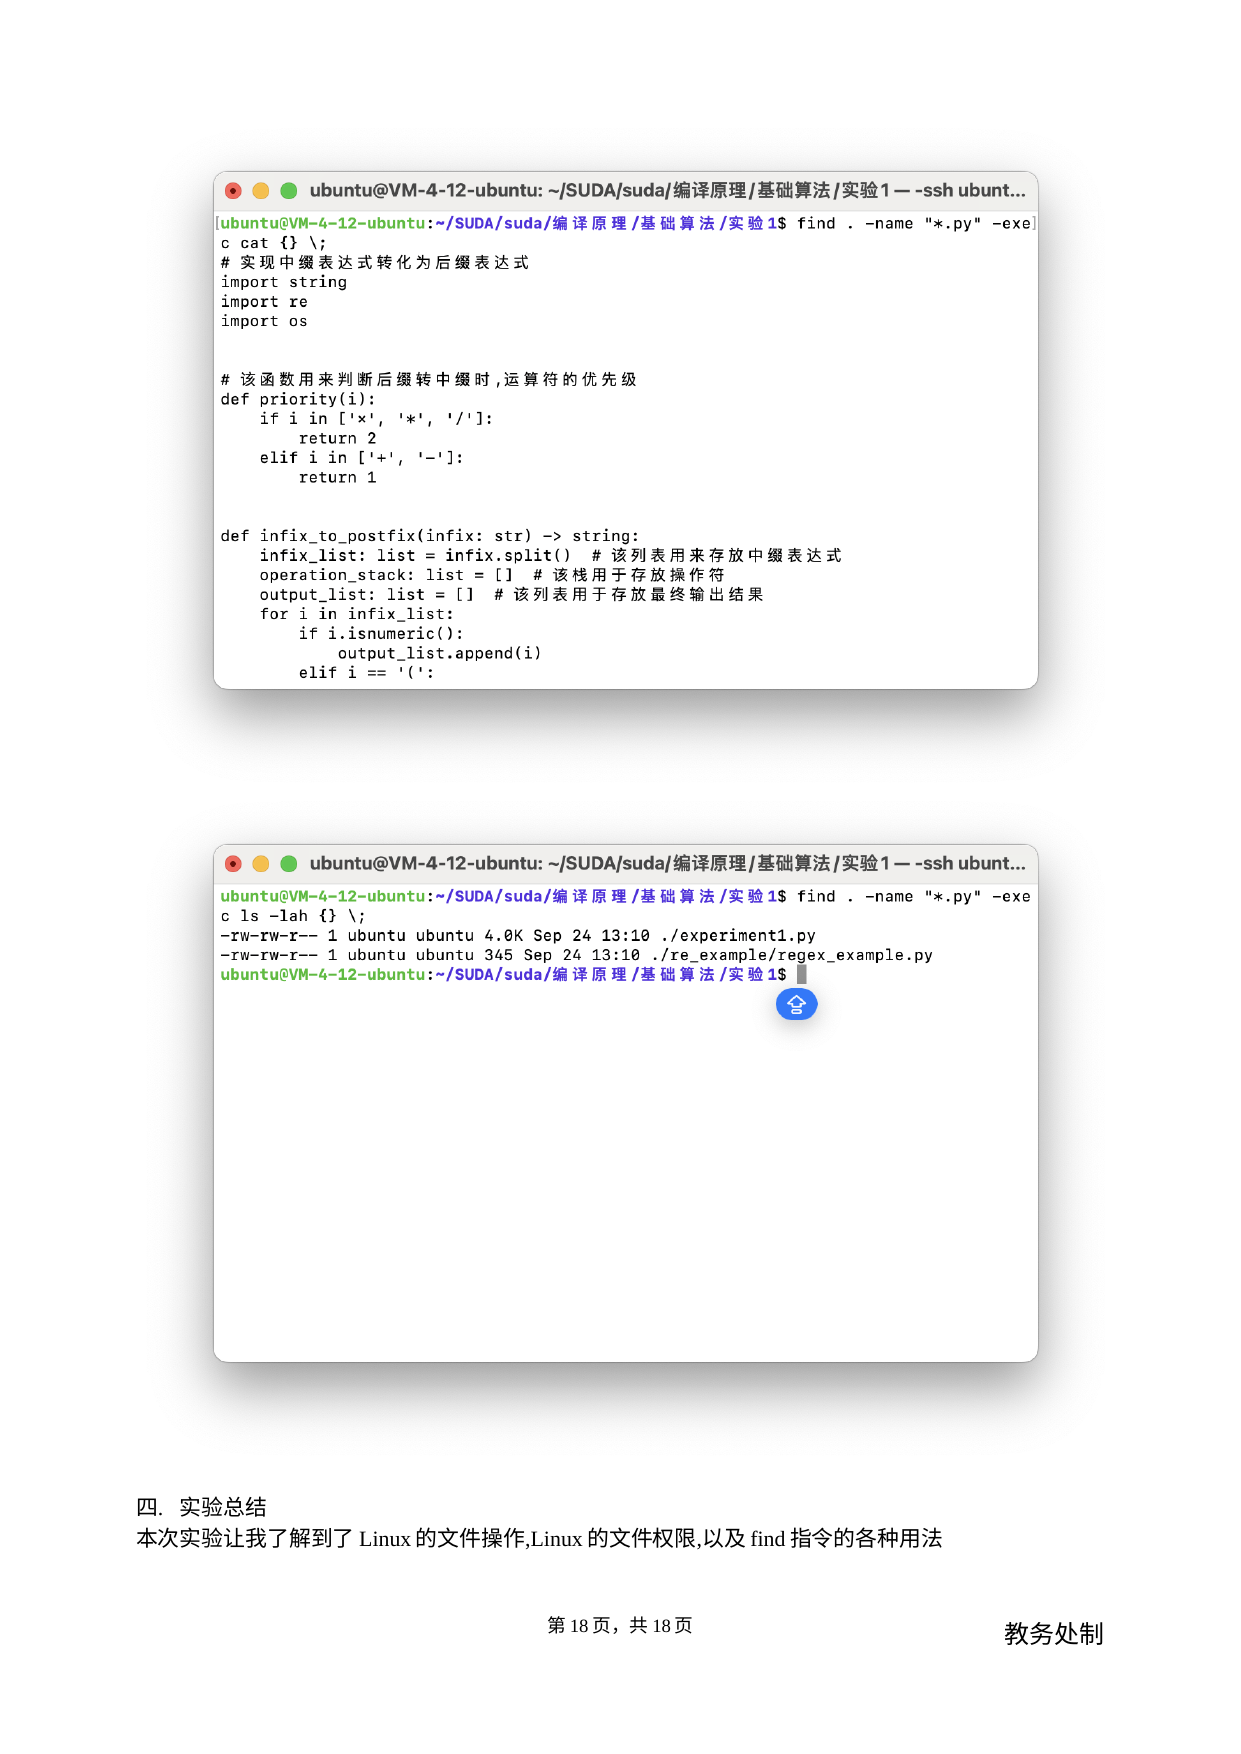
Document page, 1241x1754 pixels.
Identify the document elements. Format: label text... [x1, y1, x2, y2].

list 实验总结 [136, 1490, 1104, 1521]
picture [135, 118, 1116, 1465]
text 本次实验让我了解到了Linux的文件操作,Linux的文件权限,以及find指令的各种用法 [136, 1521, 1104, 1553]
